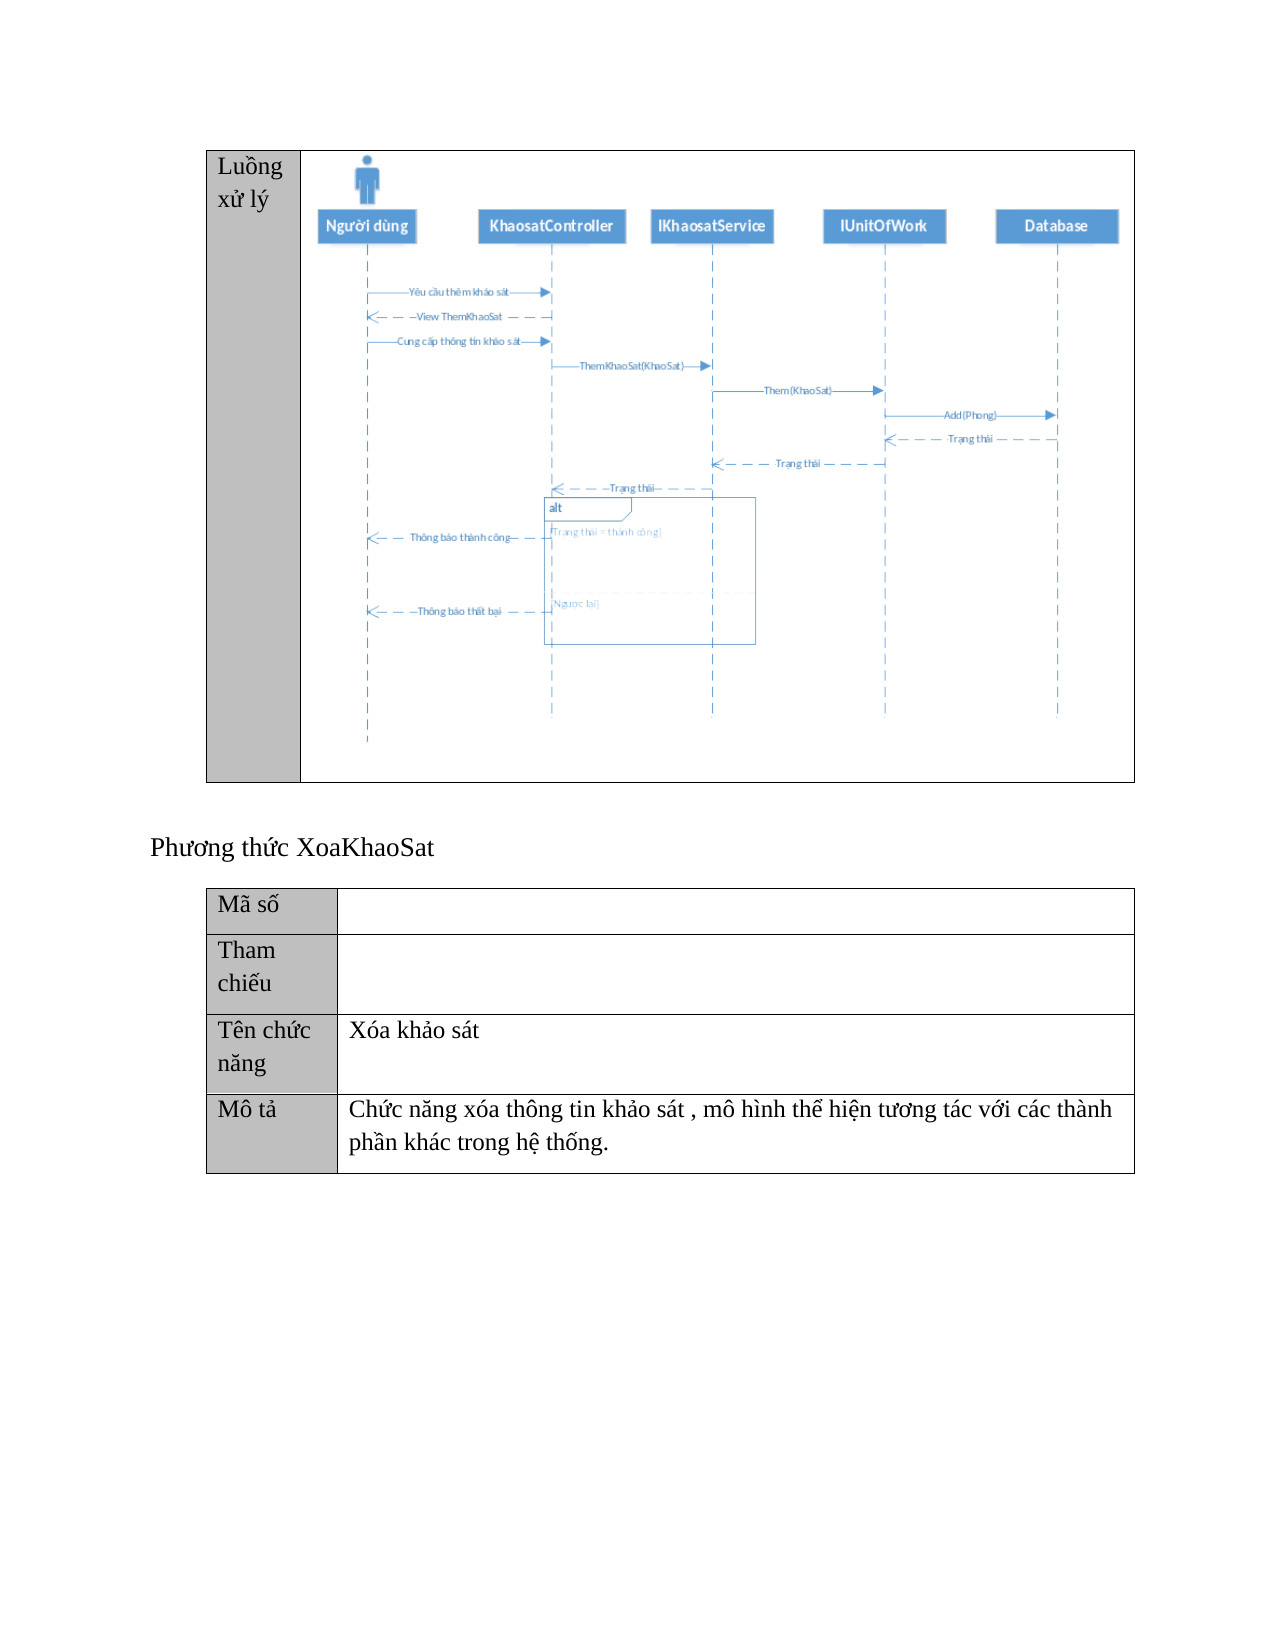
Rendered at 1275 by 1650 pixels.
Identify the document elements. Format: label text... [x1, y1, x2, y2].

list Phương thức XoaKhaoSat [150, 831, 1125, 862]
table_cell Tên chức năng [207, 1015, 337, 1093]
table_cell Luồng xử lý [207, 151, 300, 782]
table_cell Mô tả [207, 1095, 337, 1173]
table_cell [301, 151, 1134, 782]
table_cell Tham chiếu [207, 935, 337, 1014]
table_cell Xóa khảo sát [338, 1015, 1134, 1093]
table_header Mã số [207, 889, 337, 934]
table_cell [338, 935, 1134, 1014]
table_cell Chức năng xóa thông tin khảo sát , mô hình thể hiện tương tác với các thành phần khác trong hệ thống. [338, 1095, 1134, 1173]
table_header [338, 889, 1134, 934]
